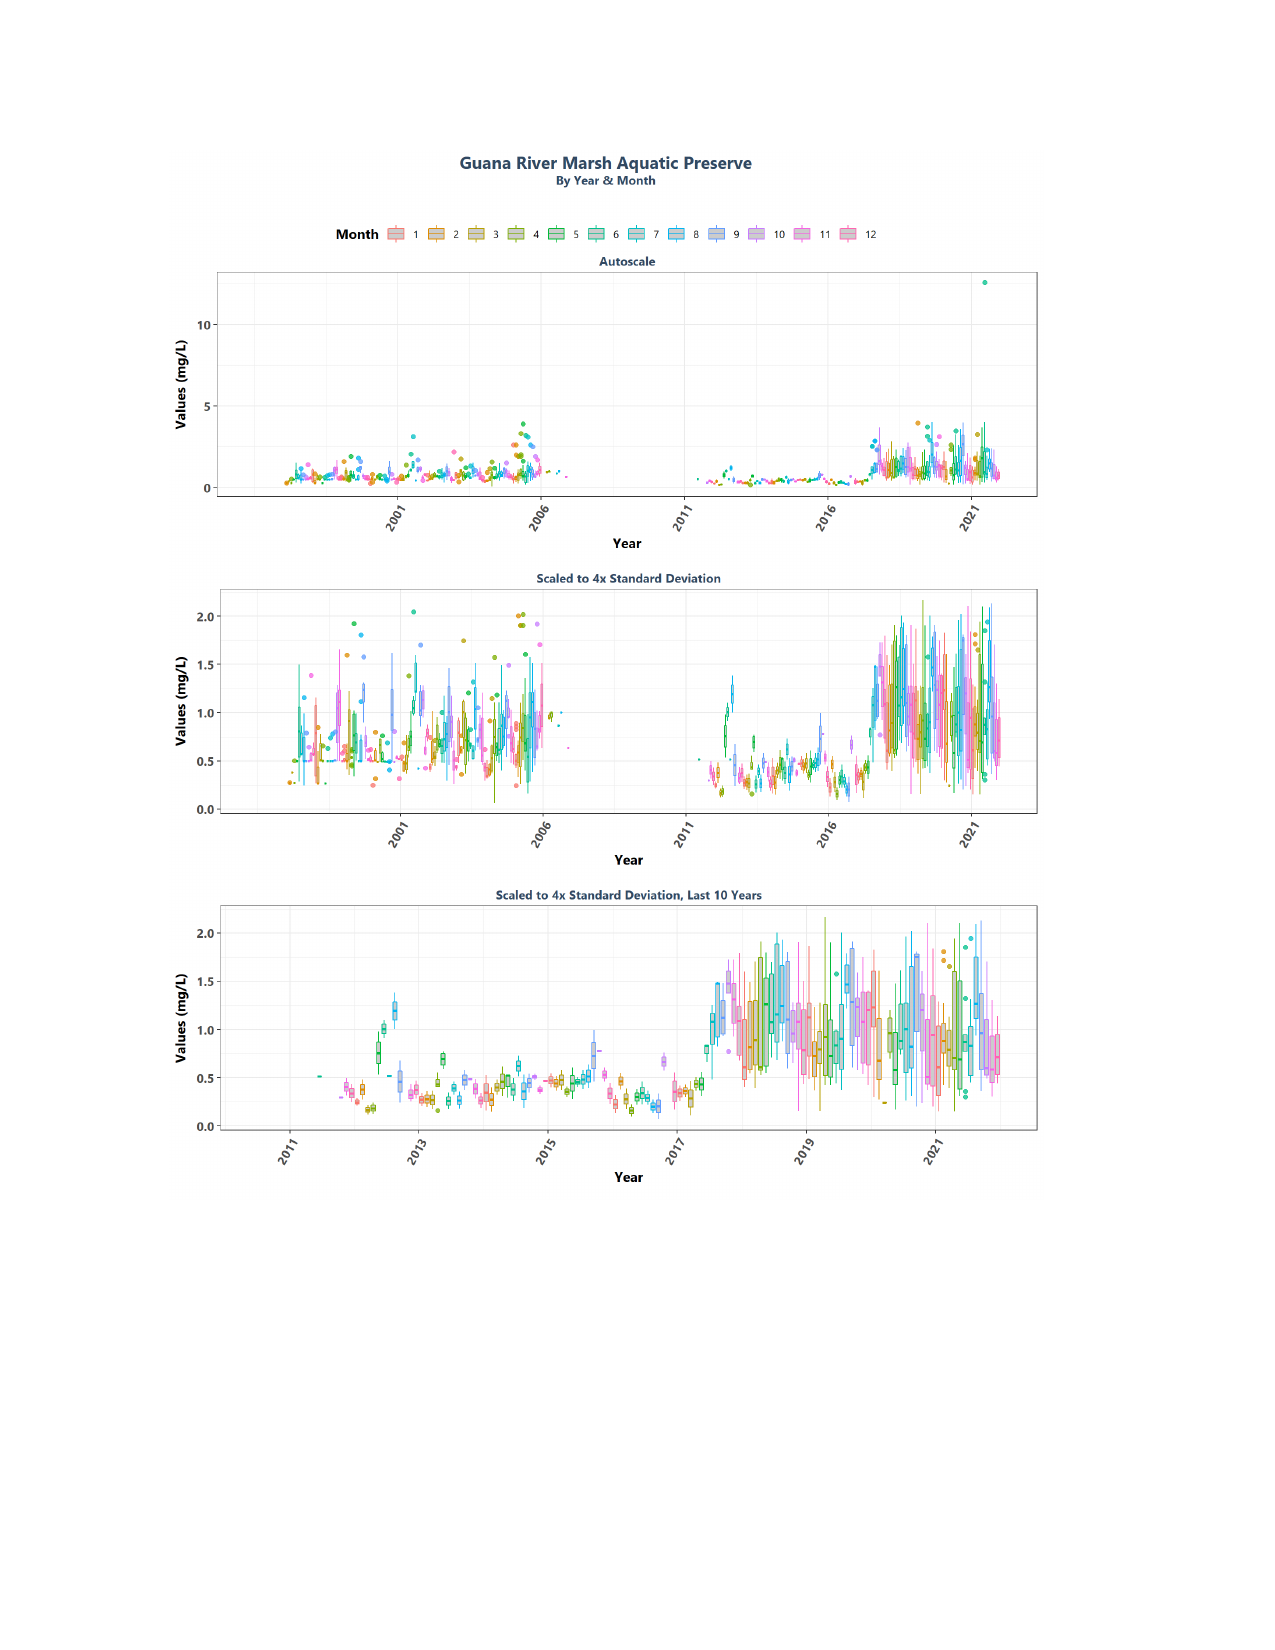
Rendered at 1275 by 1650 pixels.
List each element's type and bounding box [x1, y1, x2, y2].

picture [168, 150, 1044, 1200]
